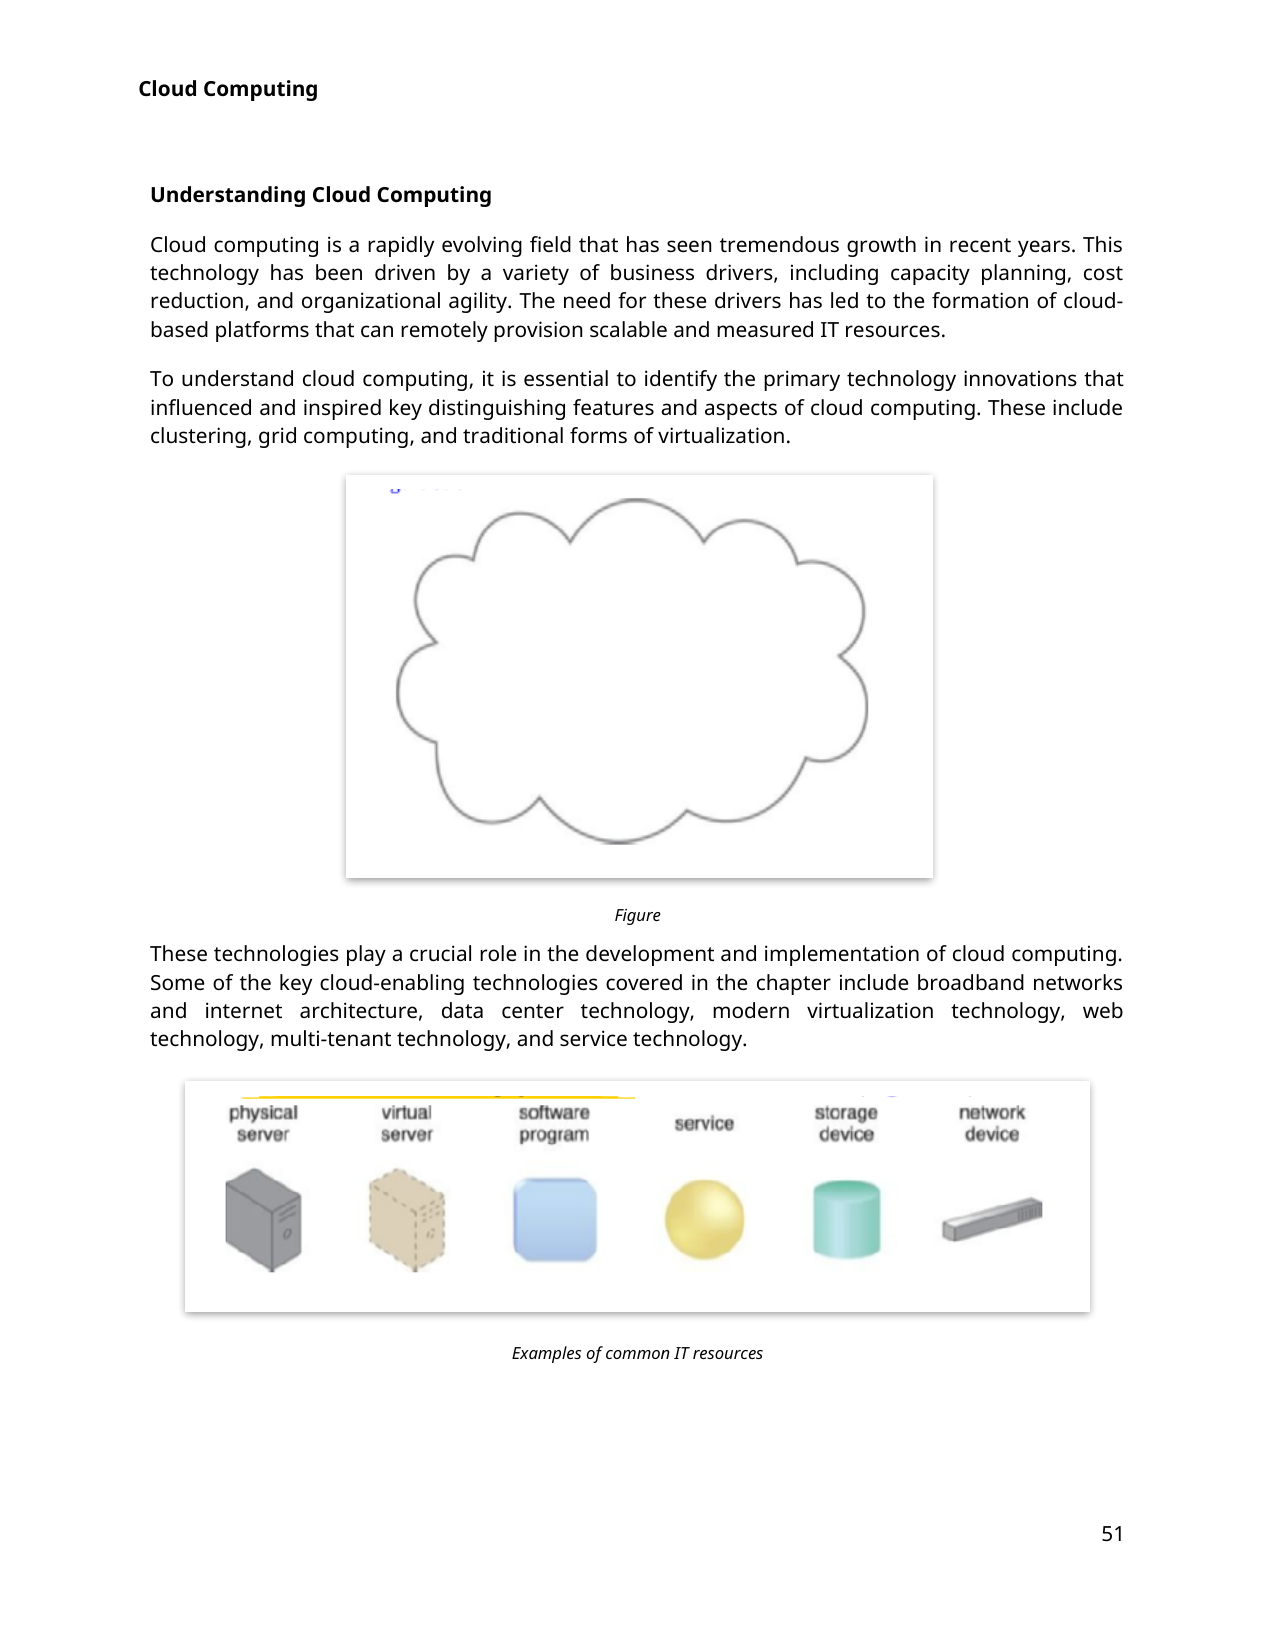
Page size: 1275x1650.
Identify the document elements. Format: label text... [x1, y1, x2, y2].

text Cloud computing is a rapidly evolving field that has seen tremendous growth in recent years. This technology has been driven by a variety of business drivers, including capacity planning, cost reduction, and organizational agility. The need for these drivers has led to the formation of cloud-based platforms that can remotely provision scalable and measured IT resources. [150, 230, 1125, 343]
text Figure [150, 904, 1125, 927]
picture [361, 489, 918, 864]
text Examples of common IT resources [150, 1342, 1125, 1364]
picture [200, 1096, 1075, 1297]
text Understanding Cloud Computing [150, 181, 1125, 209]
text To understand cloud computing, it is essential to identify the primary technology innovations that influenced and inspired key distinguishing features and aspects of cloud computing. These include clustering, grid computing, and traditional forms of virtualization. [150, 364, 1125, 450]
text These technologies play a crucial role in the development and implementation of cloud computing. Some of the key cloud-enabling technologies covered in the chapter include broadband networks and internet architecture, data center technology, modern virtualization technology, web technology, multi-tenant technology, and service technology. [150, 939, 1125, 1053]
